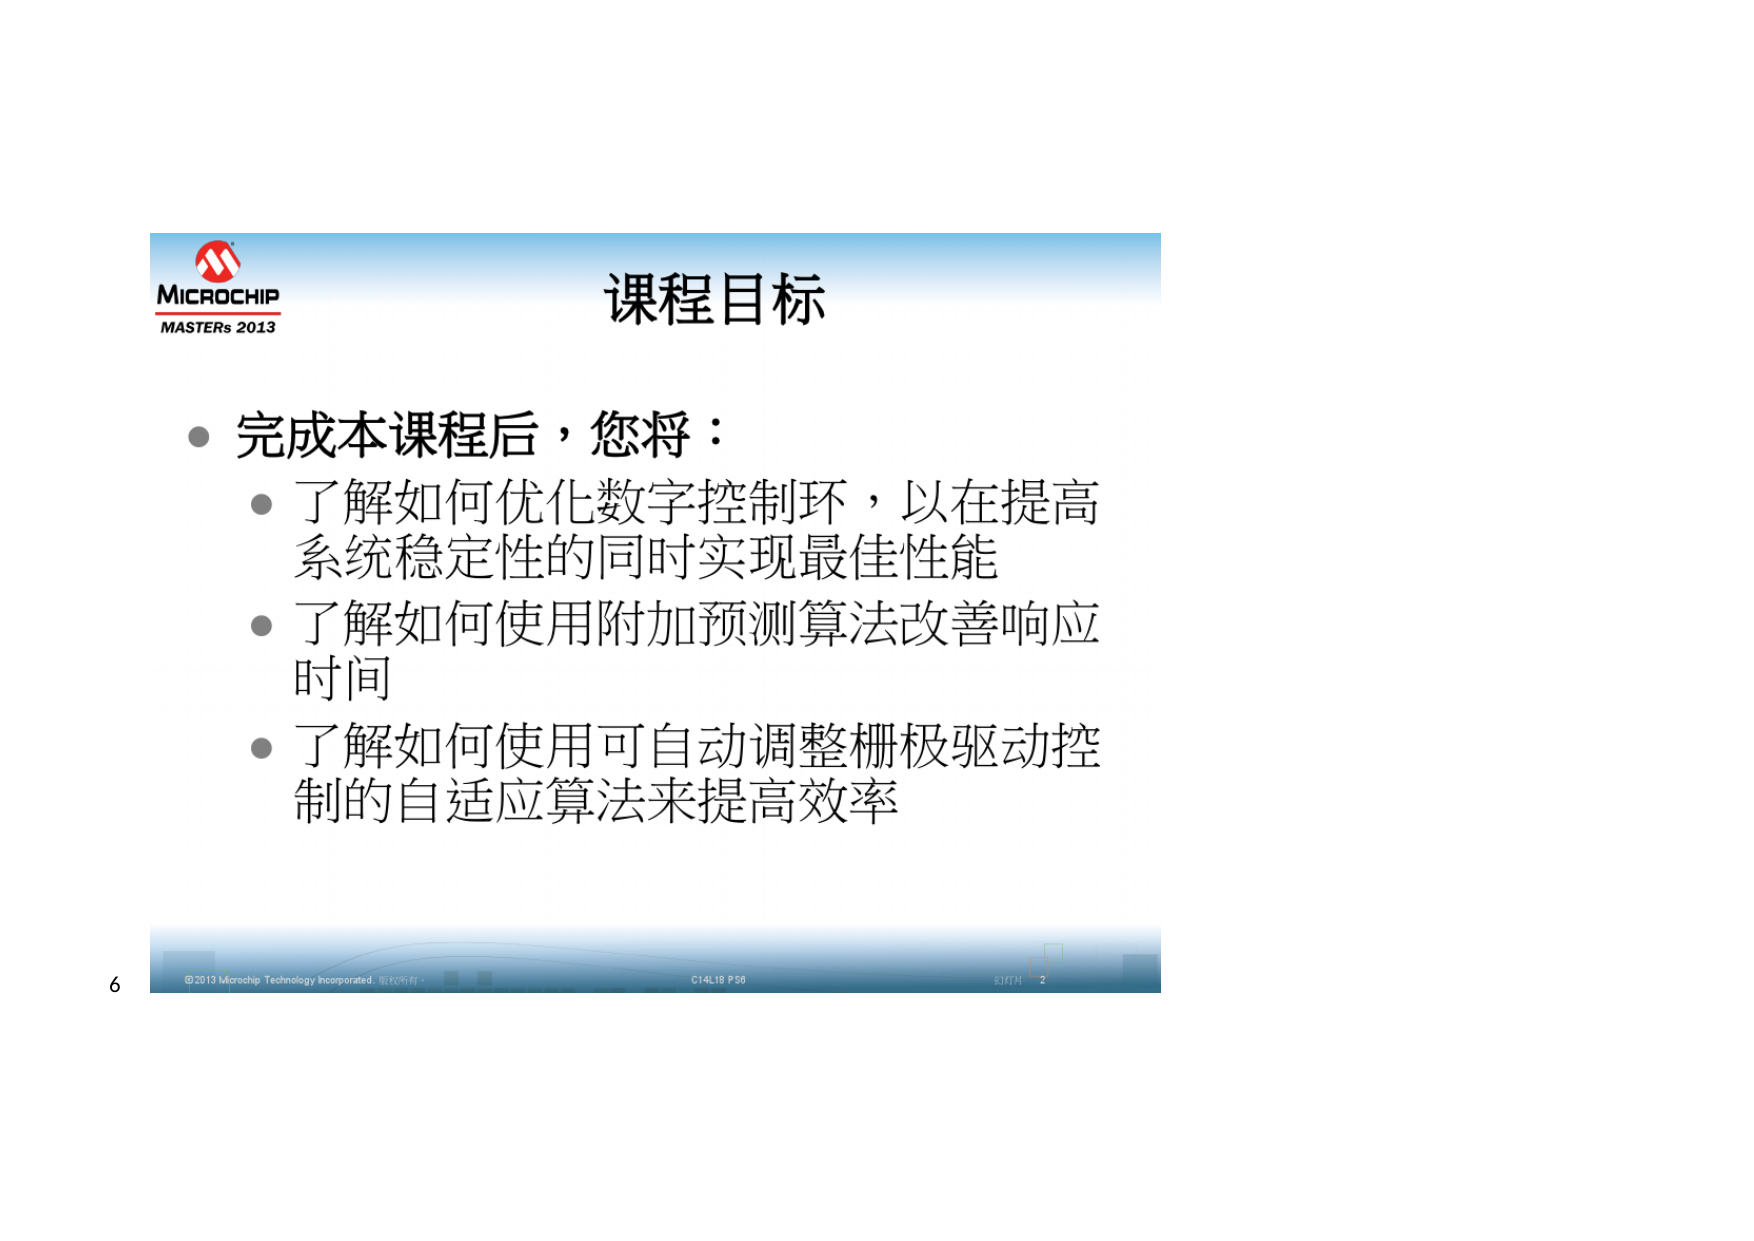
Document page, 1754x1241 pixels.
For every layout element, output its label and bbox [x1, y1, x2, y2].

picture [150, 233, 1161, 993]
